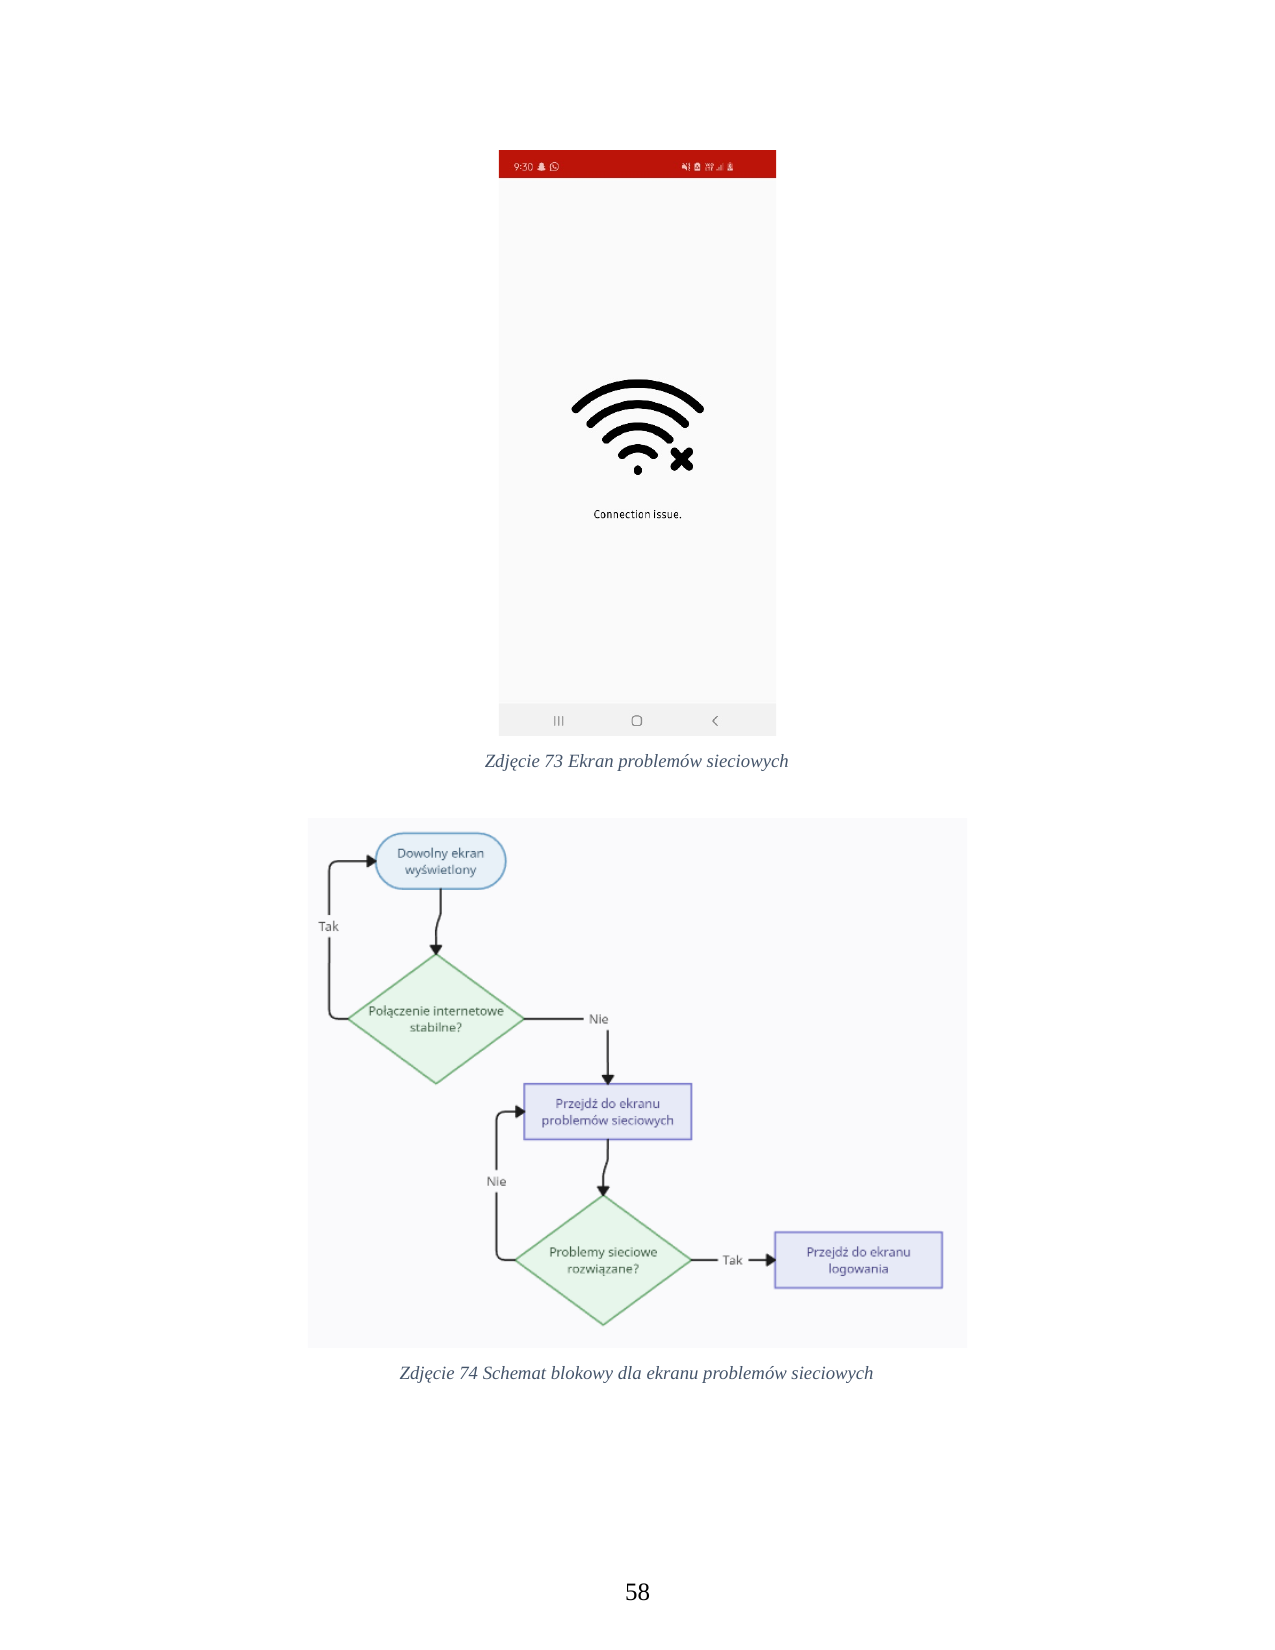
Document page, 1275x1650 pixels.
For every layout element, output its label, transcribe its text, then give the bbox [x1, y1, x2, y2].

text Zdjęcie 74 Schemat blokowy dla ekranu problemów sieciowych [150, 1362, 1125, 1384]
picture [498, 150, 777, 736]
picture [307, 818, 968, 1348]
text Zdjęcie 73 Ekran problemów sieciowych [150, 750, 1125, 793]
